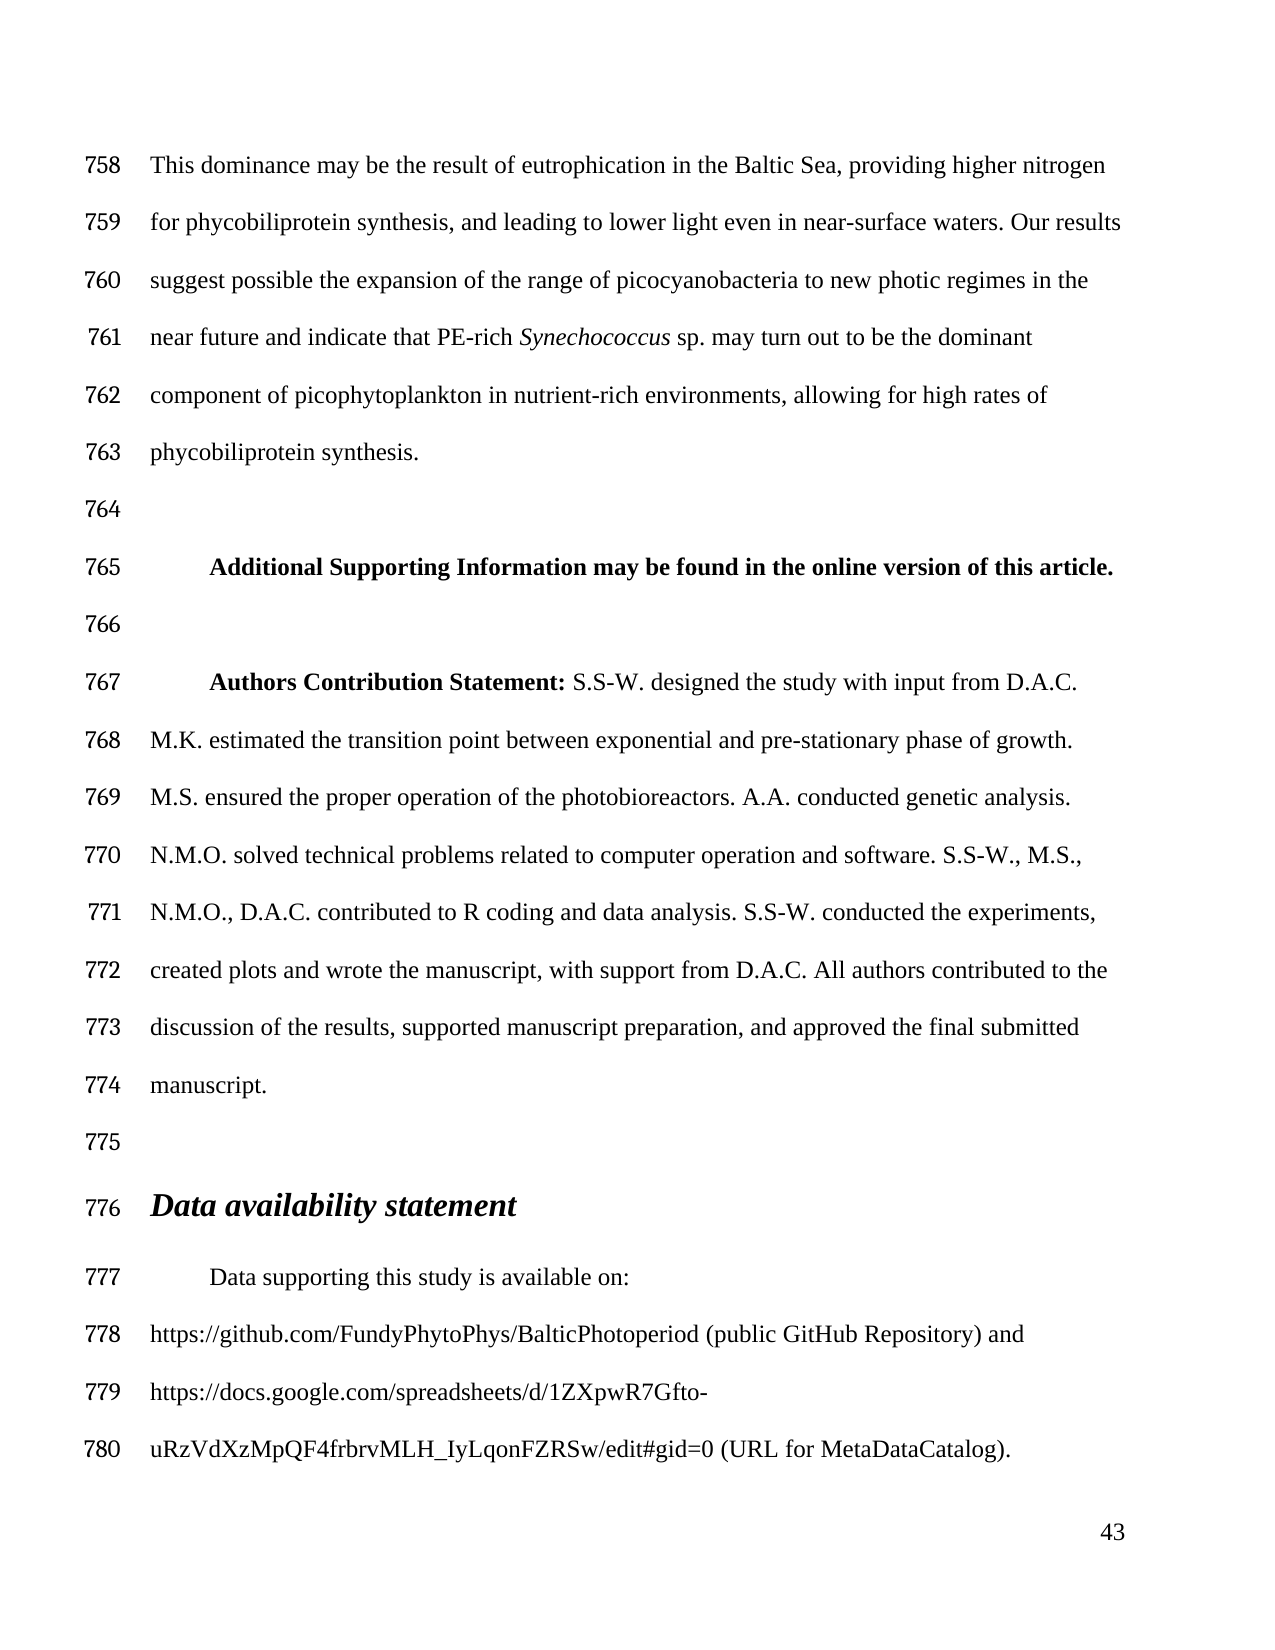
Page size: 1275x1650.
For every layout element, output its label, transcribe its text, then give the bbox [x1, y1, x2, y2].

text Additional Supporting Information may be found in the online version of this article. [150, 552, 1125, 581]
subtitle Data availability statement [150, 1185, 1125, 1223]
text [150, 150, 1125, 466]
text Data supporting this study is available on: https://github.com/FundyPhytoPhys/BalticPhotoperiod (public GitHub Repository) and https://docs.google.com/spreadsheets/d/1ZXpwR7Gfto-uRzVdXzMpQF4frbrvMLH_IyLqonFZRSw/edit#gid=0 (URL for MetaDataCatalog). [150, 1262, 1125, 1463]
text Authors Contribution Statement: S.S-W. designed the study with input from D.A.C. M.K. estimated the transition point between exponential and pre-stationary phase of growth. M.S. ensured the proper operation of the photobioreactors. A.A. conducted genetic analysis. N.M.O. solved technical problems related to computer operation and software. S.S-W., M.S., N.M.O., D.A.C. contributed to R coding and data analysis. S.S-W. conducted the experiments, created plots and wrote the manuscript, with support from D.A.C. All authors contributed to the discussion of the results, supported manuscript preparation, and approved the final submitted manuscript. [150, 667, 1125, 1099]
